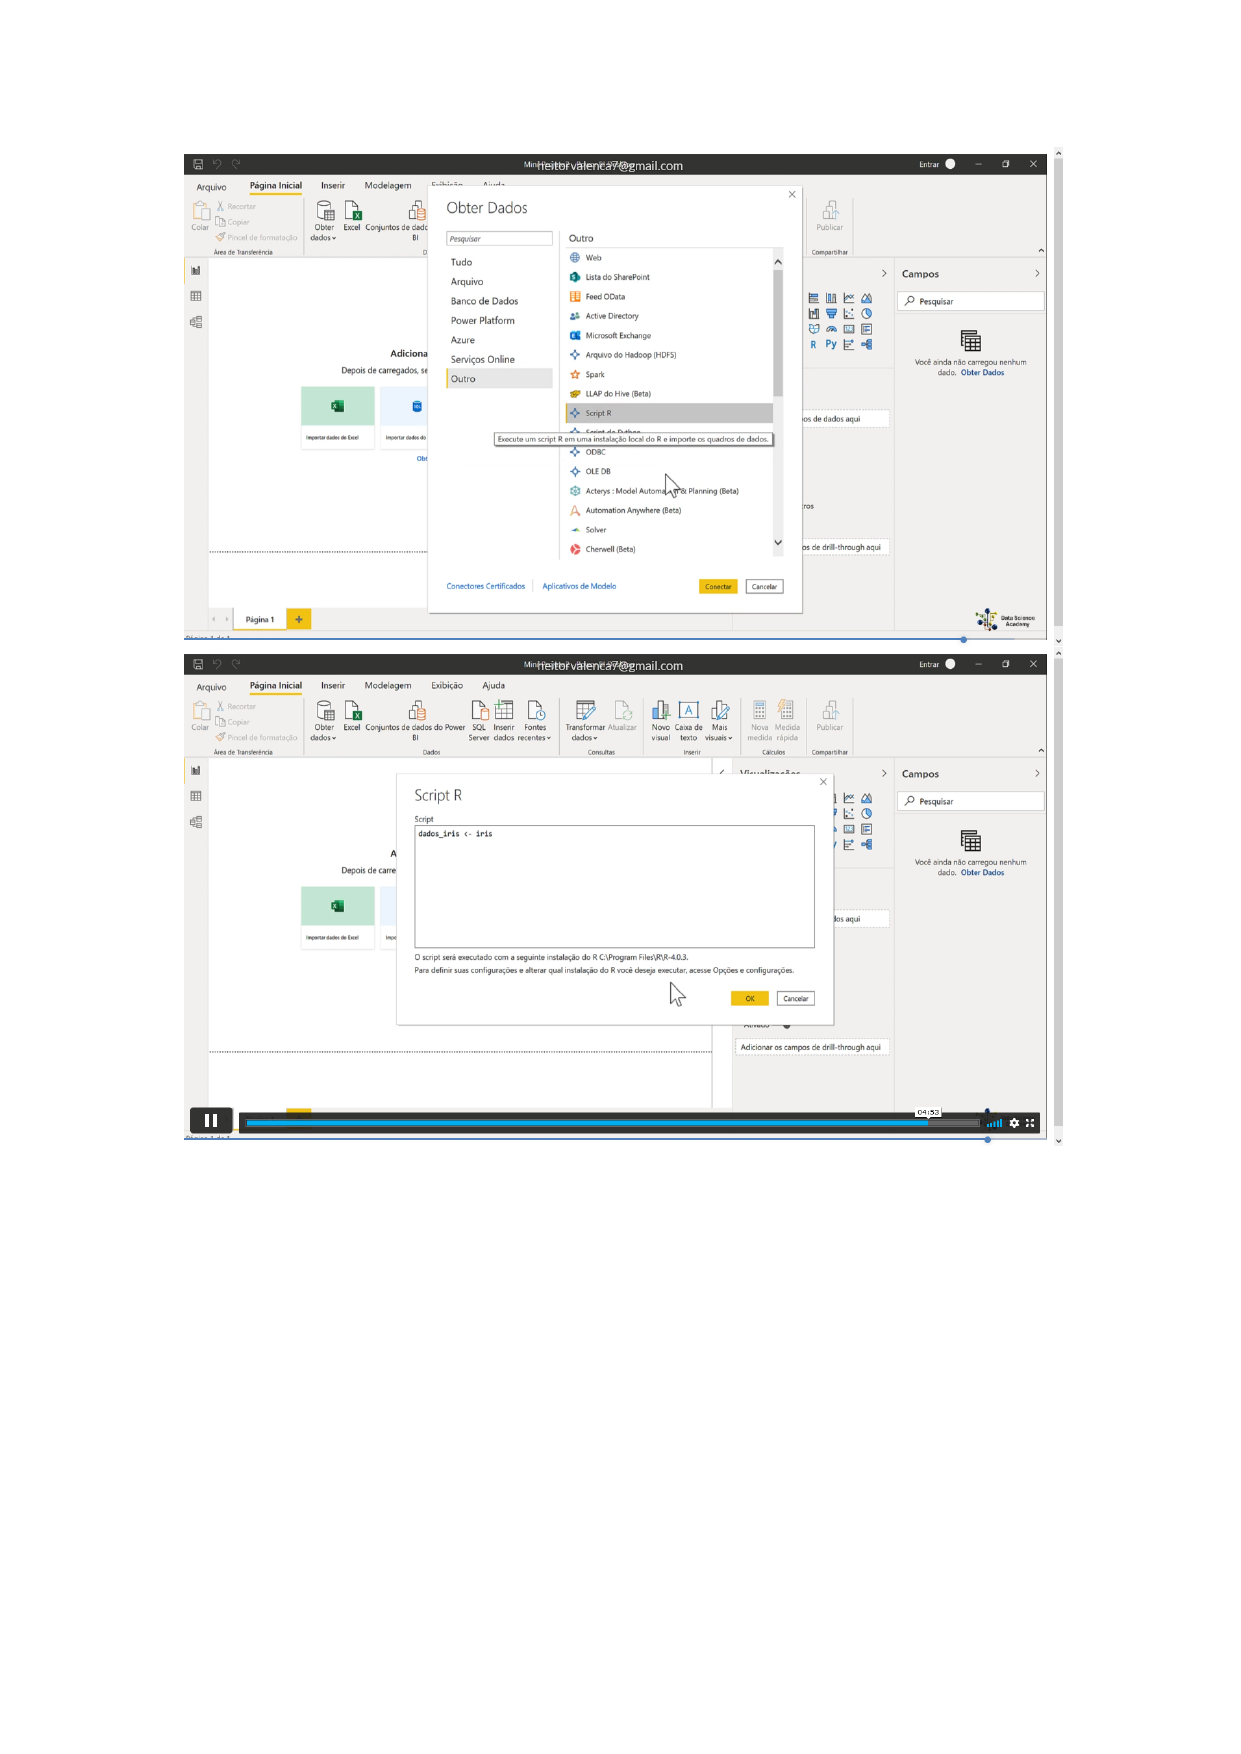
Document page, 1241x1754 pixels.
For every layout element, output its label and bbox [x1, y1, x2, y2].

picture [177, 147, 1063, 646]
picture [177, 647, 1063, 1146]
